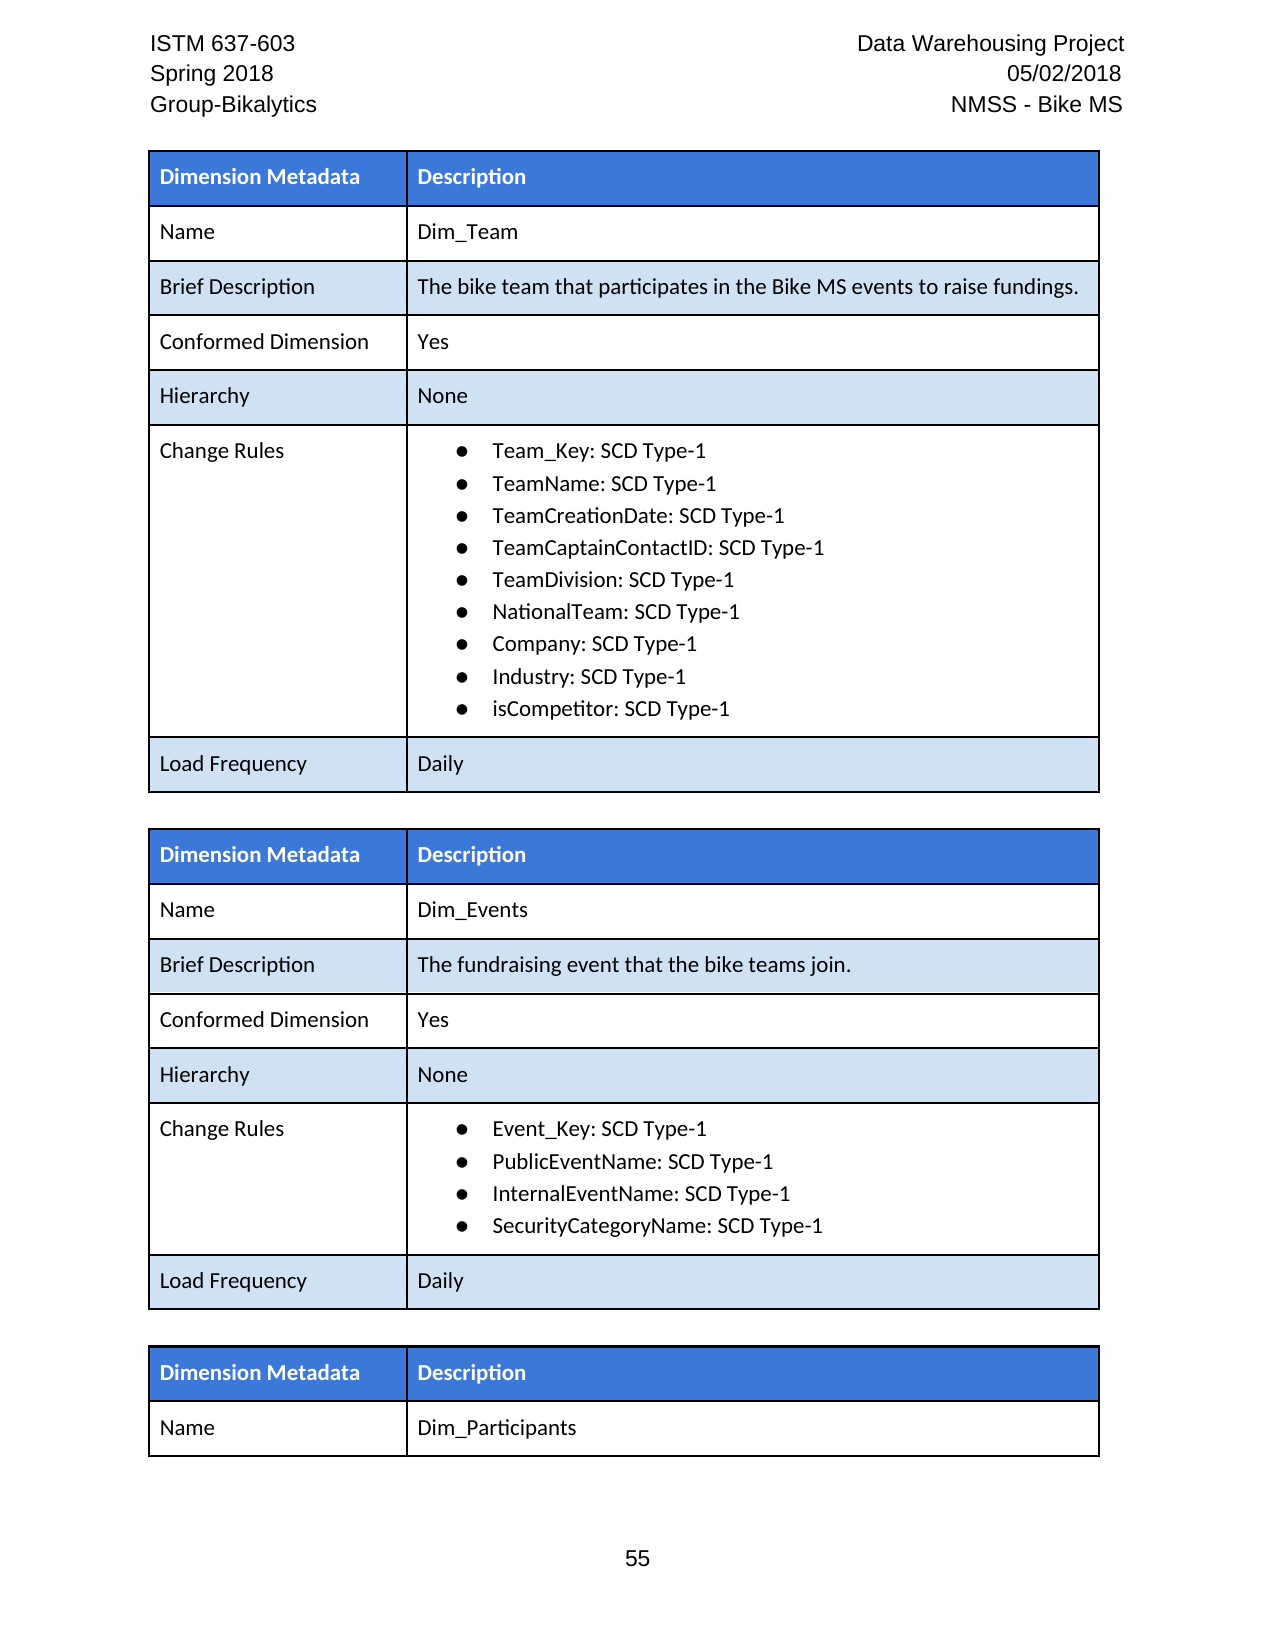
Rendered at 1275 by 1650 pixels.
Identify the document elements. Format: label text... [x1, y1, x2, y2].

table_cell Yes [408, 316, 1098, 369]
table_cell Change Rules [150, 1104, 406, 1253]
table_cell Dim_Team [408, 207, 1098, 259]
table_cell Hierarchy [150, 1049, 406, 1102]
table_cell Load Frequency [150, 738, 406, 791]
table_cell The fundraising event that the bike teams join. [408, 940, 1098, 992]
table_cell Load Frequency [150, 1256, 406, 1308]
table_cell Yes [408, 995, 1098, 1047]
table_header Description [408, 1348, 1098, 1400]
table_header Dimension Metadata [150, 152, 406, 205]
table_cell Brief Description [150, 940, 406, 992]
table_cell Conformed Dimension [150, 316, 406, 369]
table_cell Name [150, 207, 406, 259]
table_cell Daily [408, 738, 1098, 791]
table_header Description [408, 830, 1098, 883]
table_cell None [408, 1049, 1098, 1102]
table_cell Dim_Participants [408, 1402, 1098, 1455]
table_cell Brief Description [150, 262, 406, 314]
table_cell Hierarchy [150, 371, 406, 424]
table_cell Dim_Events [408, 885, 1098, 938]
table_cell Team_Key: SCD Type-1 TeamName: SCD Type-1 TeamCreationDate: SCD Type-1 TeamCaptainContactID: SCD Type-1 TeamDivision: SCD Type-1 NationalTeam: SCD Type-1 Company: SCD Type-1 Industry: SCD Type-1 isCompetitor: SCD Type-1 [408, 426, 1098, 736]
table_cell The bike team that participates in the Bike MS events to raise fundings. [408, 262, 1098, 314]
table_cell Daily [408, 1256, 1098, 1308]
table_cell Change Rules [150, 426, 406, 736]
table_header Description [408, 152, 1098, 205]
table_cell Conformed Dimension [150, 995, 406, 1047]
table_header Dimension Metadata [150, 830, 406, 883]
table_cell Name [150, 885, 406, 938]
table_cell Event_Key: SCD Type-1 PublicEventName: SCD Type-1 InternalEventName: SCD Type-1 SecurityCategoryName: SCD Type-1 [408, 1104, 1098, 1253]
table_cell None [408, 371, 1098, 424]
table_cell Name [150, 1402, 406, 1455]
table_header Dimension Metadata [150, 1348, 406, 1400]
